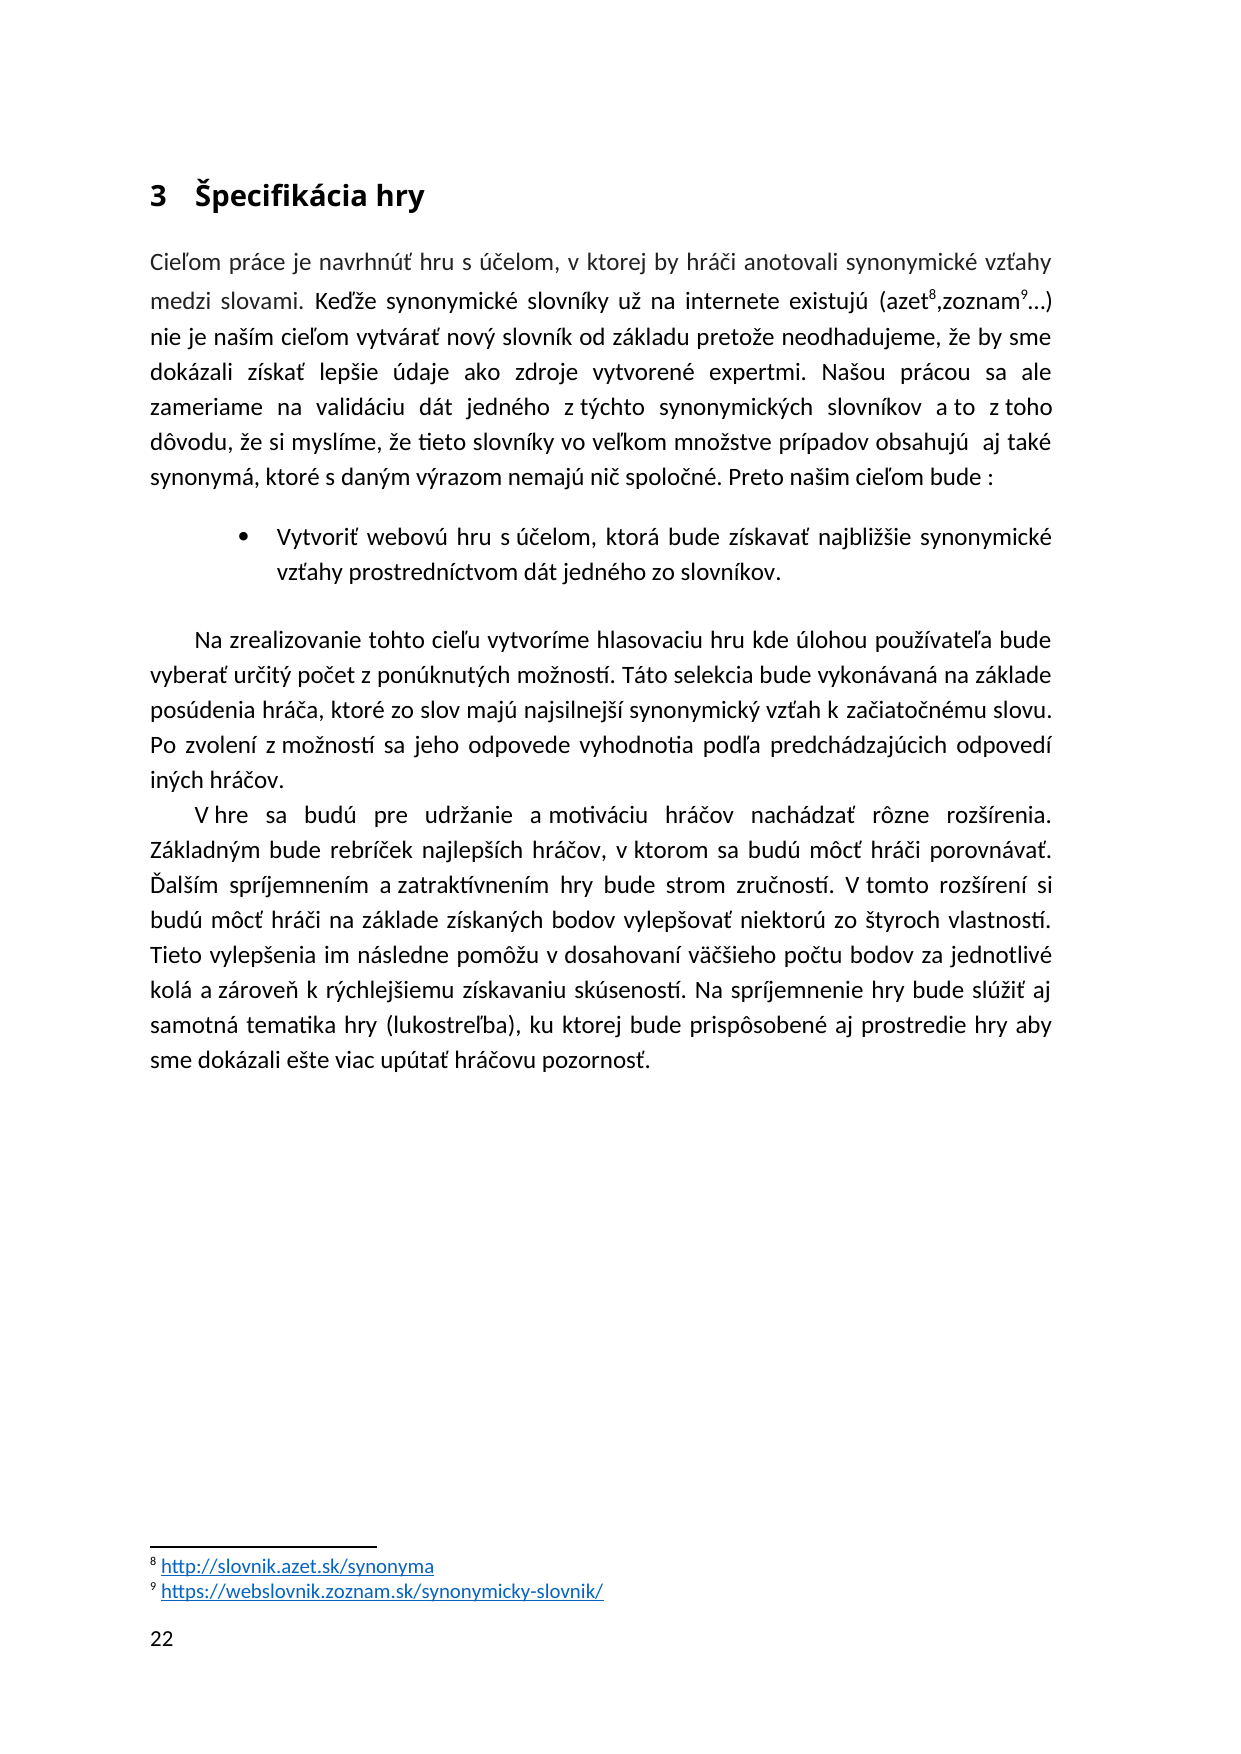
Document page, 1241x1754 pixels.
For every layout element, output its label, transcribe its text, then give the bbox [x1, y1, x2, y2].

list Vytvoriť webovú hru s účelom, ktorá bude získavať najbližšie synonymické vzťahy prostredníctvom dát jedného zo slovníkov. [239, 522, 1053, 587]
text Cieľom práce je navrhnúť hru s účelom, v ktorej by hráči anotovali synonymické vzťahy medzi slovami. Keďže synonymické slovníky už na internete existujú (azet,zoznam…) nie je naším cieľom vytvárať nový slovník od základu pretože neodhadujeme, že by sme dokázali získať lepšie údaje ako zdroje vytvorené expertmi. Našou prácou sa ale zameriame na validáciu dát jedného z týchto synonymických slovníkov a to z toho dôvodu, že si myslíme, že tieto slovníky vo veľkom množstve prípadov obsahujú aj také synonymá, ktoré s daným výrazom nemajú nič spoločné. Preto našim cieľom bude : [150, 276, 1053, 492]
list Na zrealizovanie tohto cieľu vytvoríme hlasovaciu hru kde úlohou používateľa bude vyberať určitý počet z ponúknutých možností. Táto selekcia bude vykonávaná na základe posúdenia hráča, ktoré zo slov majú najsilnejší synonymický vzťah k začiatočnému slovu. Po zvolení z možností sa jeho odpovede vyhodnotia podľa predchádzajúcich odpovedí iných hráčov. [150, 624, 1053, 794]
subtitle Špecifikácia hry [150, 175, 1053, 215]
list V hre sa budú pre udržanie a motiváciu hráčov nachádzať rôzne rozšírenia. Základným bude rebríček najlepších hráčov, v ktorom sa budú môcť hráči porovnávať. Ďalším spríjemnením a zatraktívnením hry bude strom zručností. V tomto rozšírení si budú môcť hráči na základe získaných bodov vylepšovať niektorú zo štyroch vlastností. Tieto vylepšenia im následne pomôžu v dosahovaní väčšieho počtu bodov za jednotlivé kolá a zároveň k rýchlejšiemu získavaniu skúseností. Na spríjemnenie hry bude slúžiť aj samotná tematika hry (lukostreľba), ku ktorej bude prispôsobené aj prostredie hry aby sme dokázali ešte viac upútať hráčovu pozornosť. [150, 799, 1053, 1074]
